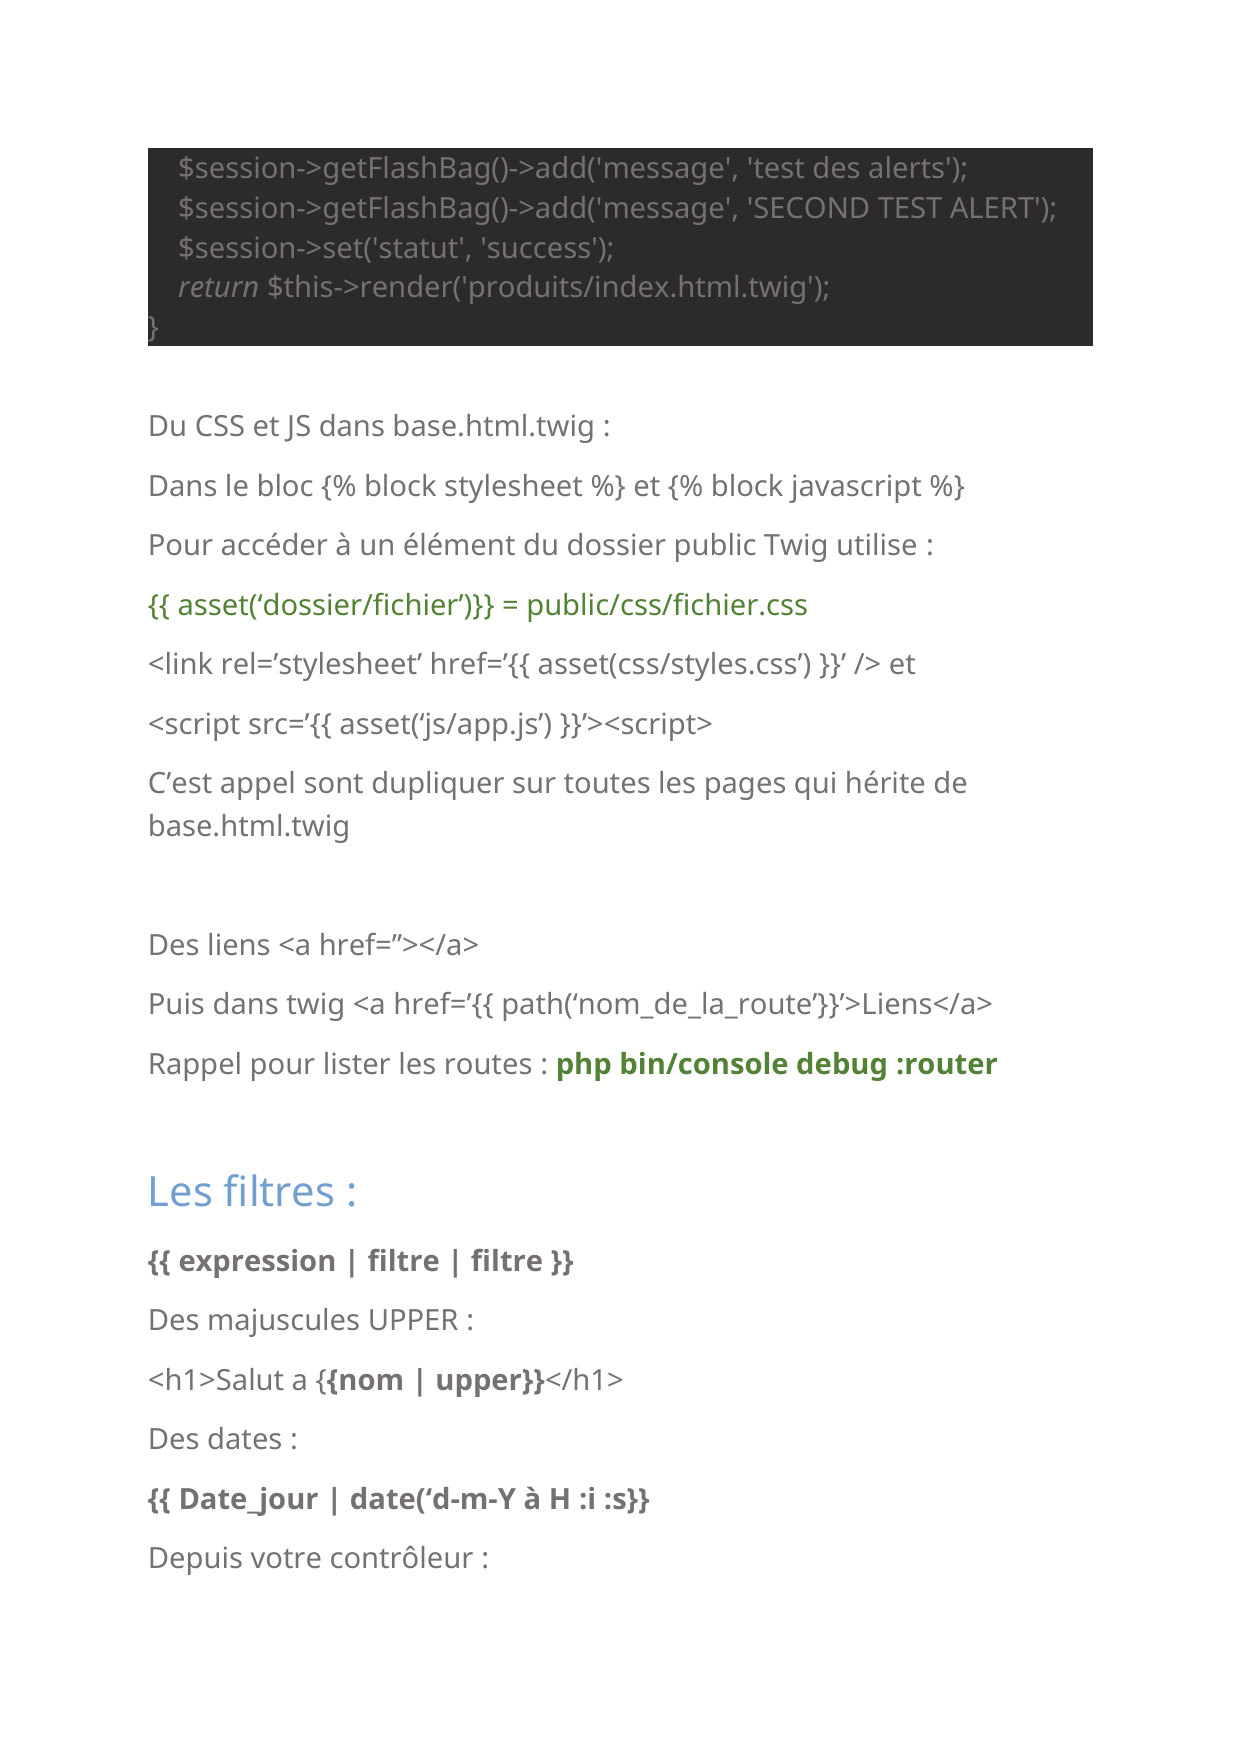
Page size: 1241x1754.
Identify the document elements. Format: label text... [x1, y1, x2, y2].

text Des dates : [148, 1418, 1093, 1458]
text Des liens <a href=’’></a> [148, 924, 1093, 964]
text Du CSS et JS dans base.html.twig : [148, 406, 1093, 445]
text {{ expression | filtre | filtre }} [148, 1240, 1093, 1280]
text Pour accéder à un élément du dossier public Twig utilise : [148, 524, 1093, 564]
text Des majuscules UPPER : [148, 1299, 1093, 1339]
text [148, 148, 1093, 346]
text Puis dans twig <a href=’{{ path(‘nom_de_la_route’}}’>Liens</a> [148, 984, 1093, 1023]
text Rappel pour lister les routes : php bin/console debug :router [148, 1043, 1093, 1083]
text {{ Date_jour | date(‘d-m-Y à H :i :s}} [148, 1478, 1093, 1518]
text {{ asset(‘dossier/fichier’)}} = public/css/fichier.css [148, 584, 1093, 624]
text <script src=’{{ asset(‘js/app.js’) }}’><script> [148, 703, 1093, 743]
text Les filtres : [148, 1162, 1093, 1219]
text Dans le bloc {% block stylesheet %} et {% block javascript %} [148, 465, 1093, 505]
text C’est appel sont dupliquer sur toutes les pages qui hérite de base.html.twig [148, 762, 1093, 845]
text <link rel=’stylesheet’ href=’{{ asset(css/styles.css’) }}’ /> et [148, 643, 1093, 683]
text <h1>Salut a {{nom | upper}}</h1> [148, 1359, 1093, 1399]
text Depuis votre contrôleur : [148, 1537, 1093, 1577]
